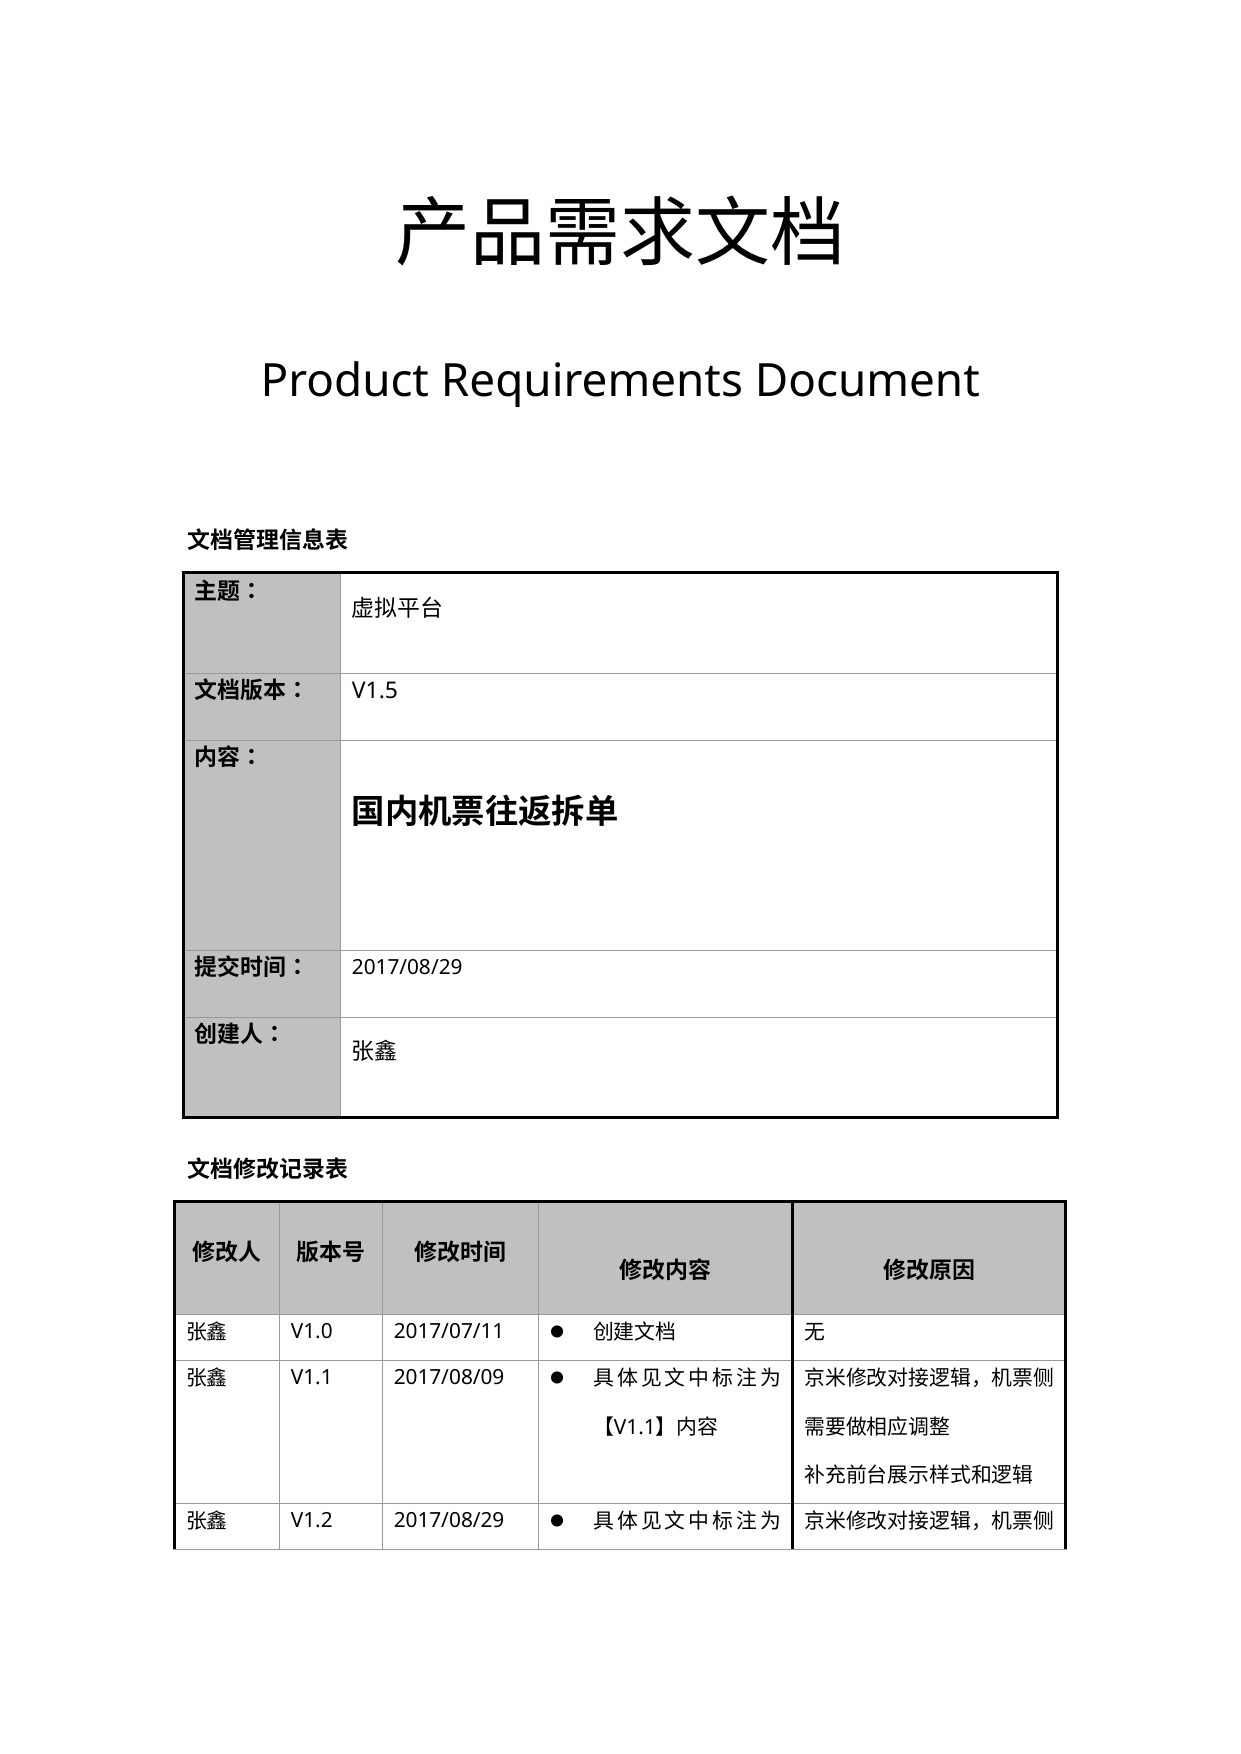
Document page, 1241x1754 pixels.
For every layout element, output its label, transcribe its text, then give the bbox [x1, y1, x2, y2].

text 文档修改记录表 [187, 1152, 1053, 1184]
text Product Requirements Document [187, 346, 1053, 411]
table_cell 京米修改对接逻辑，机票侧需要做相应调整 [794, 1504, 1064, 1548]
table_cell 2017/08/09 [383, 1361, 538, 1502]
table_cell 提交时间： [185, 951, 340, 1017]
table_cell 具体见文中标注为【V1.2】内容 [539, 1504, 791, 1548]
table_cell V1.0 [280, 1315, 382, 1360]
text 产品需求文档 [187, 162, 1053, 292]
table_header 主题： [185, 574, 340, 673]
table_cell 无 [794, 1315, 1064, 1360]
table_header 修改人 [176, 1203, 279, 1314]
table_header 修改原因 [794, 1203, 1064, 1314]
table_cell 张鑫 [176, 1504, 279, 1548]
table_cell 2017/08/29 [341, 951, 1056, 1017]
table_cell V1.5 [341, 674, 1056, 740]
table_cell 张鑫 [341, 1018, 1056, 1116]
table_header 版本号 [280, 1203, 382, 1314]
table_cell 内容： [185, 741, 340, 950]
table_cell 京米修改对接逻辑，机票侧需要做相应调整 补充前台展示样式和逻辑 [794, 1361, 1064, 1502]
table_cell 张鑫 [176, 1315, 279, 1360]
table_cell 文档版本： [185, 674, 340, 740]
table_cell 具体见文中标注为【V1.1】内容 [539, 1361, 791, 1502]
table_cell 2017/08/29 [383, 1504, 538, 1548]
table_cell V1.1 [280, 1361, 382, 1502]
table_cell V1.2 [280, 1504, 382, 1548]
text 文档管理信息表 [187, 523, 1053, 556]
table_cell 张鑫 [176, 1361, 279, 1502]
table_cell 创建文档 [539, 1315, 791, 1360]
table_header 修改时间 [383, 1203, 538, 1314]
table_header 虚拟平台 [341, 574, 1056, 673]
table_header 修改内容 [539, 1203, 791, 1314]
table_cell 国内机票往返拆单 [341, 741, 1056, 950]
table_cell 创建人： [185, 1018, 340, 1116]
table_cell 2017/07/11 [383, 1315, 538, 1360]
